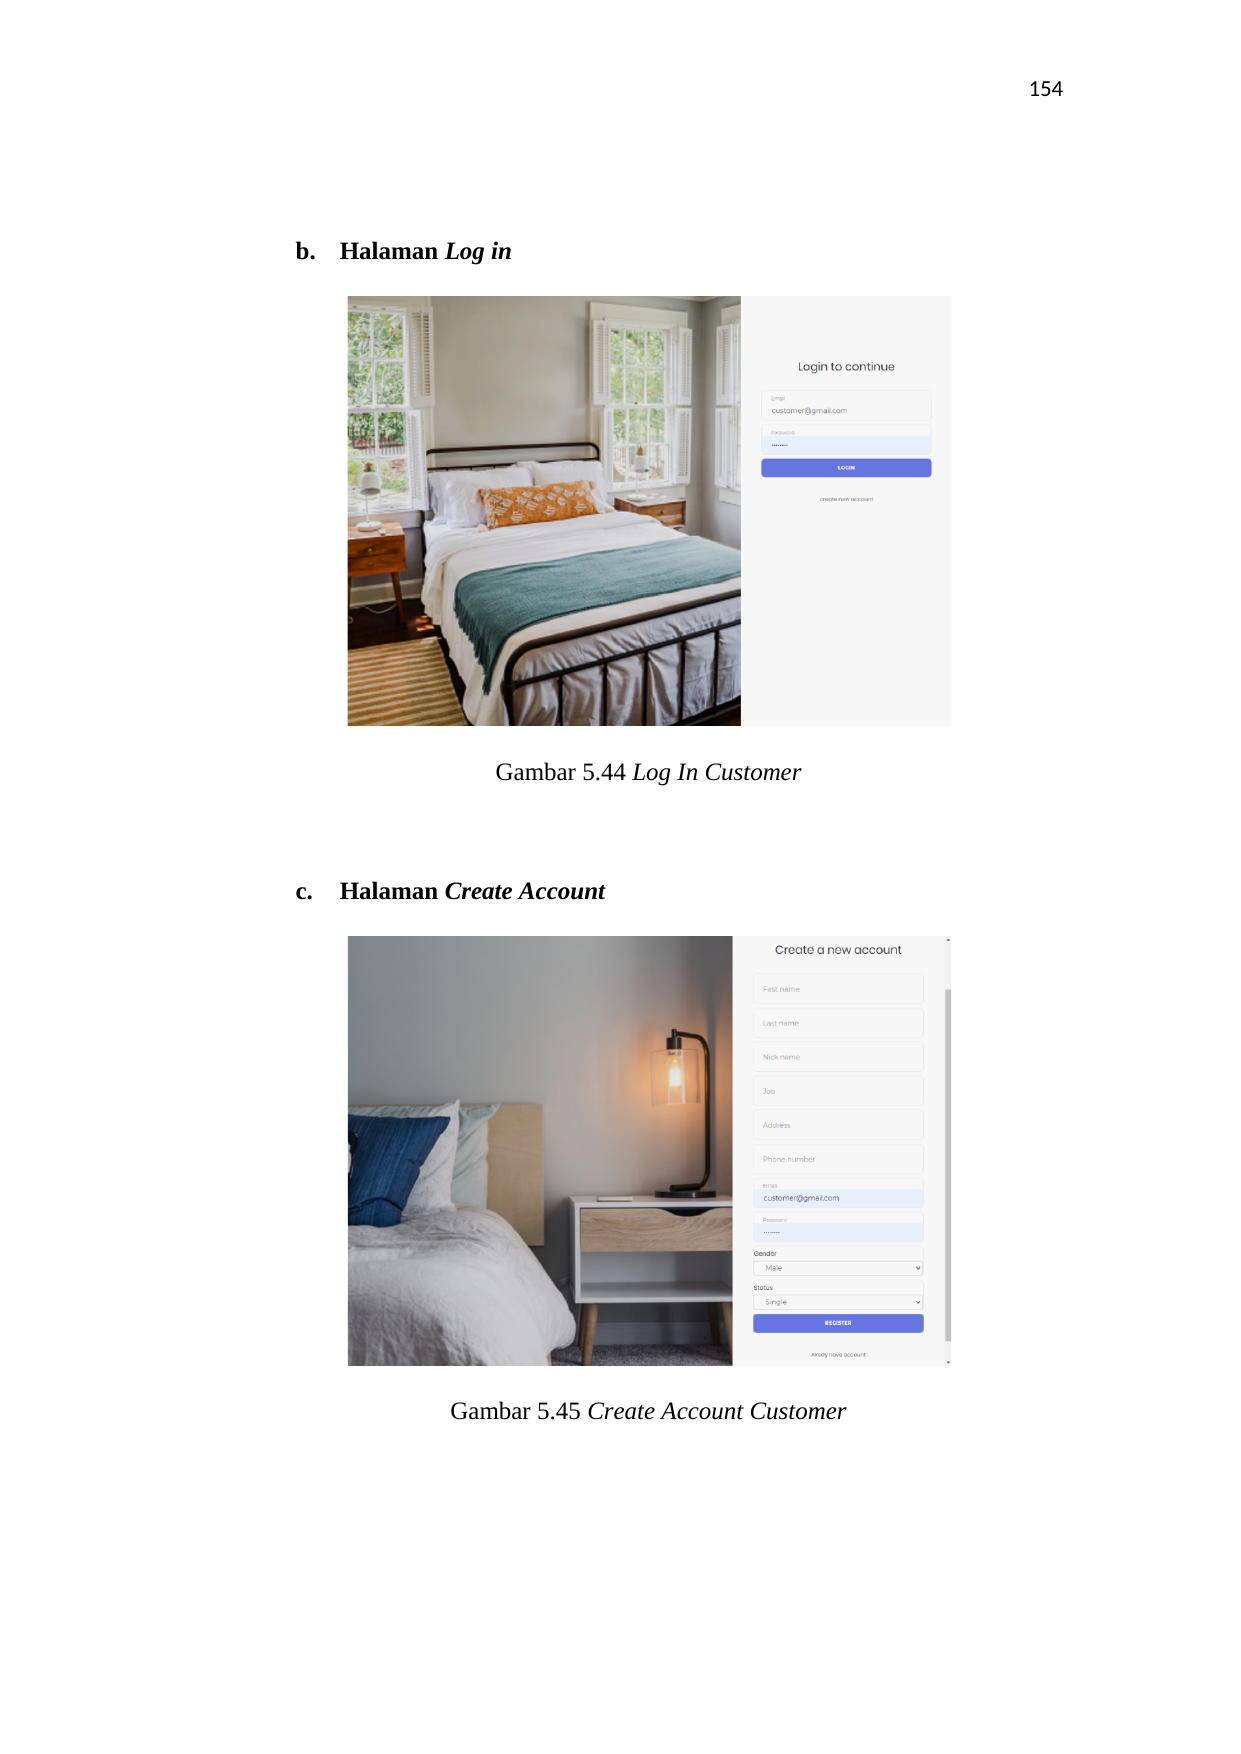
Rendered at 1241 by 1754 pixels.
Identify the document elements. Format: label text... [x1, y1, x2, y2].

picture [347, 296, 952, 726]
list Halaman Log in [295, 236, 1063, 265]
text Gambar 5.45 Create Account Customer [236, 1396, 1063, 1425]
list Halaman Create Account [295, 876, 1063, 905]
text Gambar 5.44 Log In Customer [236, 757, 1063, 785]
picture [347, 936, 952, 1366]
